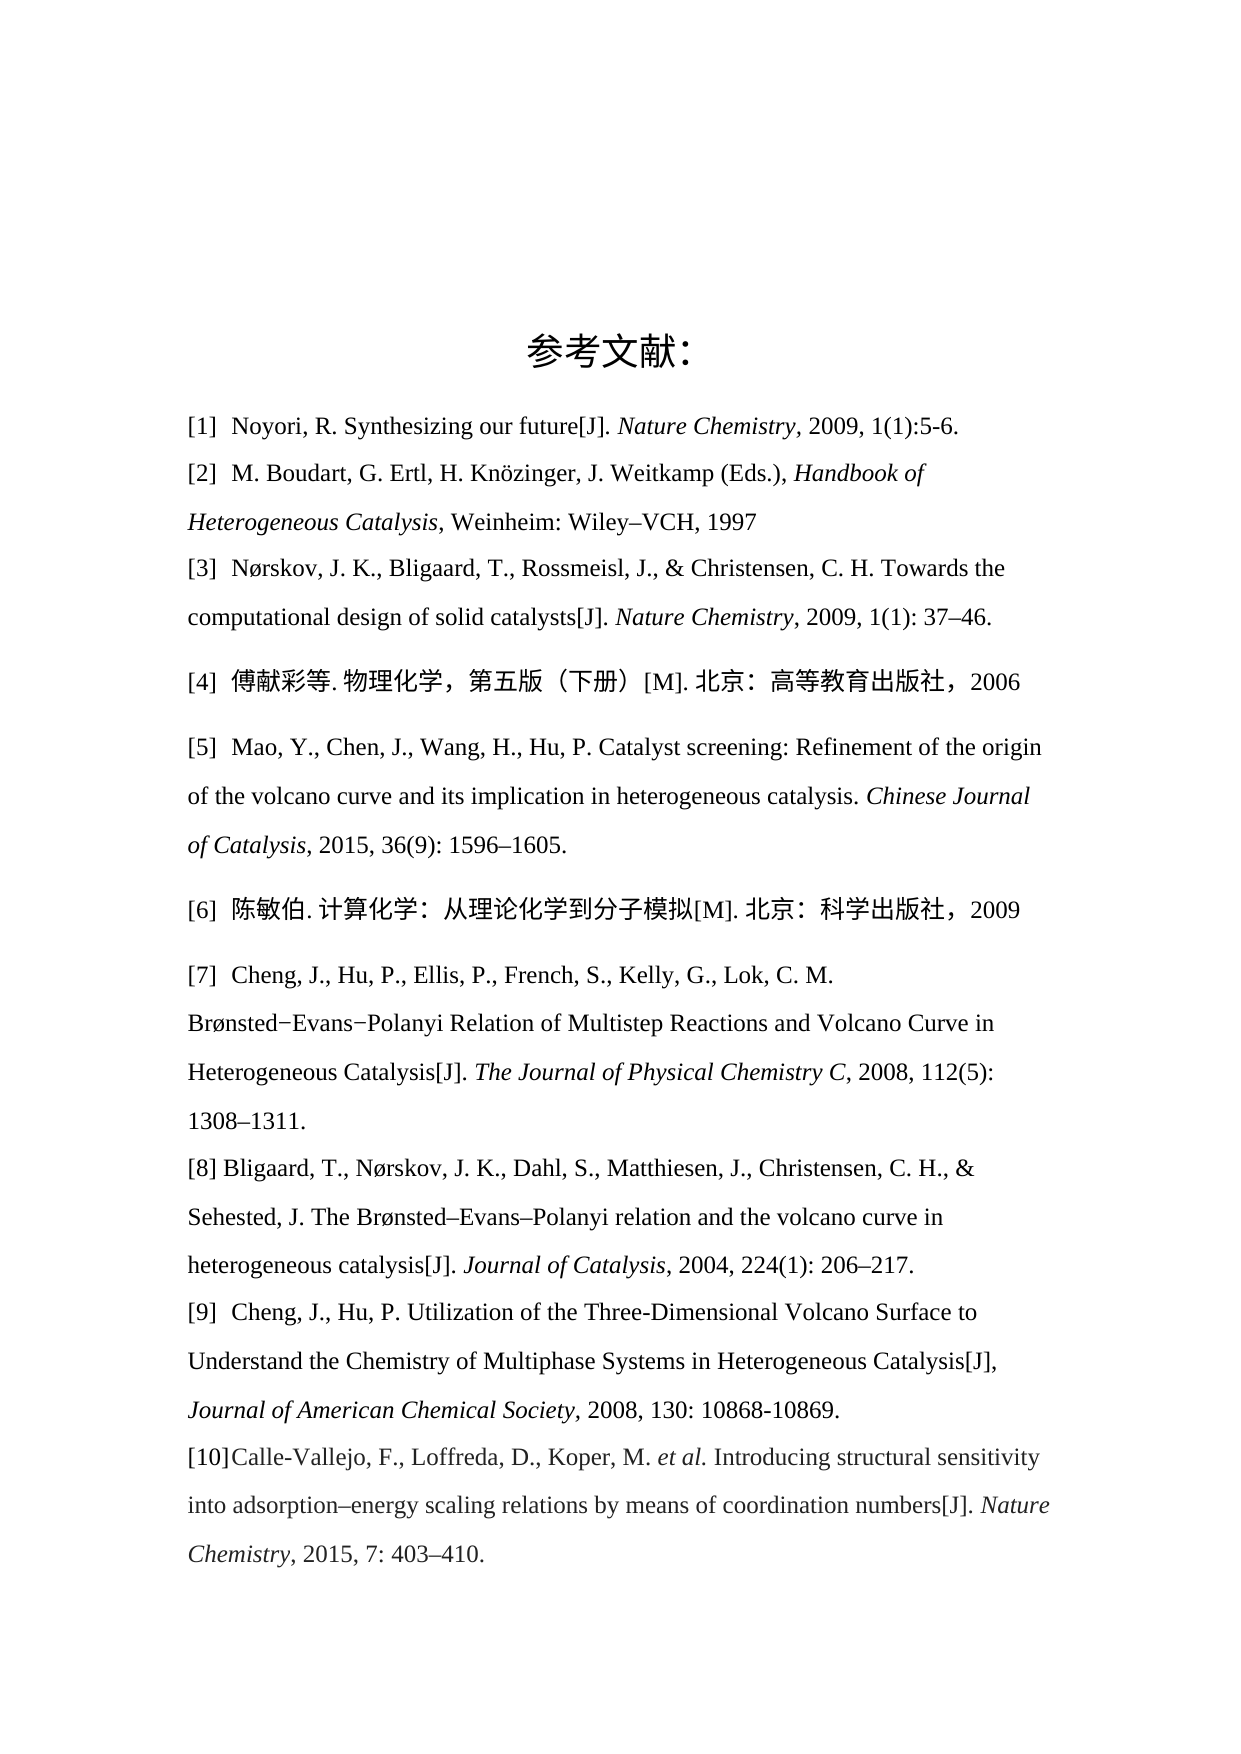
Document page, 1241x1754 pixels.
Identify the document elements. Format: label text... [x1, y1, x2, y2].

list [7] Cheng, J., Hu, P., Ellis, P., French, S., Kelly, G., Lok, C. M. Brønsted−Evans−Polanyi Relation of Multistep Reactions and Volcano Curve in Heterogeneous Catalysis[J]. The Journal of Physical Chemistry C, 2008, 112(5): 1308–1311. [187, 958, 1053, 1137]
list [4] 傅献彩等. 物理化学，第五版（下册）[M]. 北京：高等教育出版社，2006 [187, 647, 1053, 712]
list [3] Nørskov, J. K., Bligaard, T., Rossmeisl, J., & Christensen, C. H. Towards the computational design of solid catalysts[J]. Nature Chemistry, 2009, 1(1): 37–46. [187, 552, 1053, 633]
list [8] Bligaard, T., Nørskov, J. K., Dahl, S., Matthiesen, J., Christensen, C. H., & Sehested, J. The Brønsted–Evans–Polanyi relation and the volcano curve in heterogeneous catalysis[J]. Journal of Catalysis, 2004, 224(1): 206–217. [187, 1151, 1053, 1281]
list [5] Mao, Y., Chen, J., Wang, H., Hu, P. Catalyst screening: Refinement of the origin of the volcano curve and its implication in heterogeneous catalysis. Chinese Journal of Catalysis, 2015, 36(9): 1596–1605. [187, 730, 1053, 860]
list [1] Noyori, R. Synthesizing our future[J]. Nature Chemistry, 2009, 1(1):5-6. [187, 409, 1053, 442]
list [9] Cheng, J., Hu, P. Utilization of the Three-Dimensional Volcano Surface to Understand the Chemistry of Multiphase Systems in Heterogeneous Catalysis[J], Journal of American Chemical Society, 2008, 130: 10868-10869. [187, 1295, 1053, 1425]
text [2] M. Boudart, G. Ertl, H. Knözinger, J. Weitkamp (Eds.), Handbook of Heterogeneous Catalysis, Weinheim: Wiley–VCH, 1997 [187, 456, 1053, 537]
list [6] 陈敏伯. 计算化学：从理论化学到分子模拟[M]. 北京：科学出版社，2009 [187, 875, 1053, 940]
text 参考文献： [187, 317, 1053, 382]
text [10] Calle-Vallejo, F., Loffreda, D., Koper, M. et al. Introducing structural sensitivity into adsorption–energy scaling relations by means of coordination numbers[J]. Nature Chemistry, 2015, 7: 403–410. [187, 1440, 1053, 1570]
